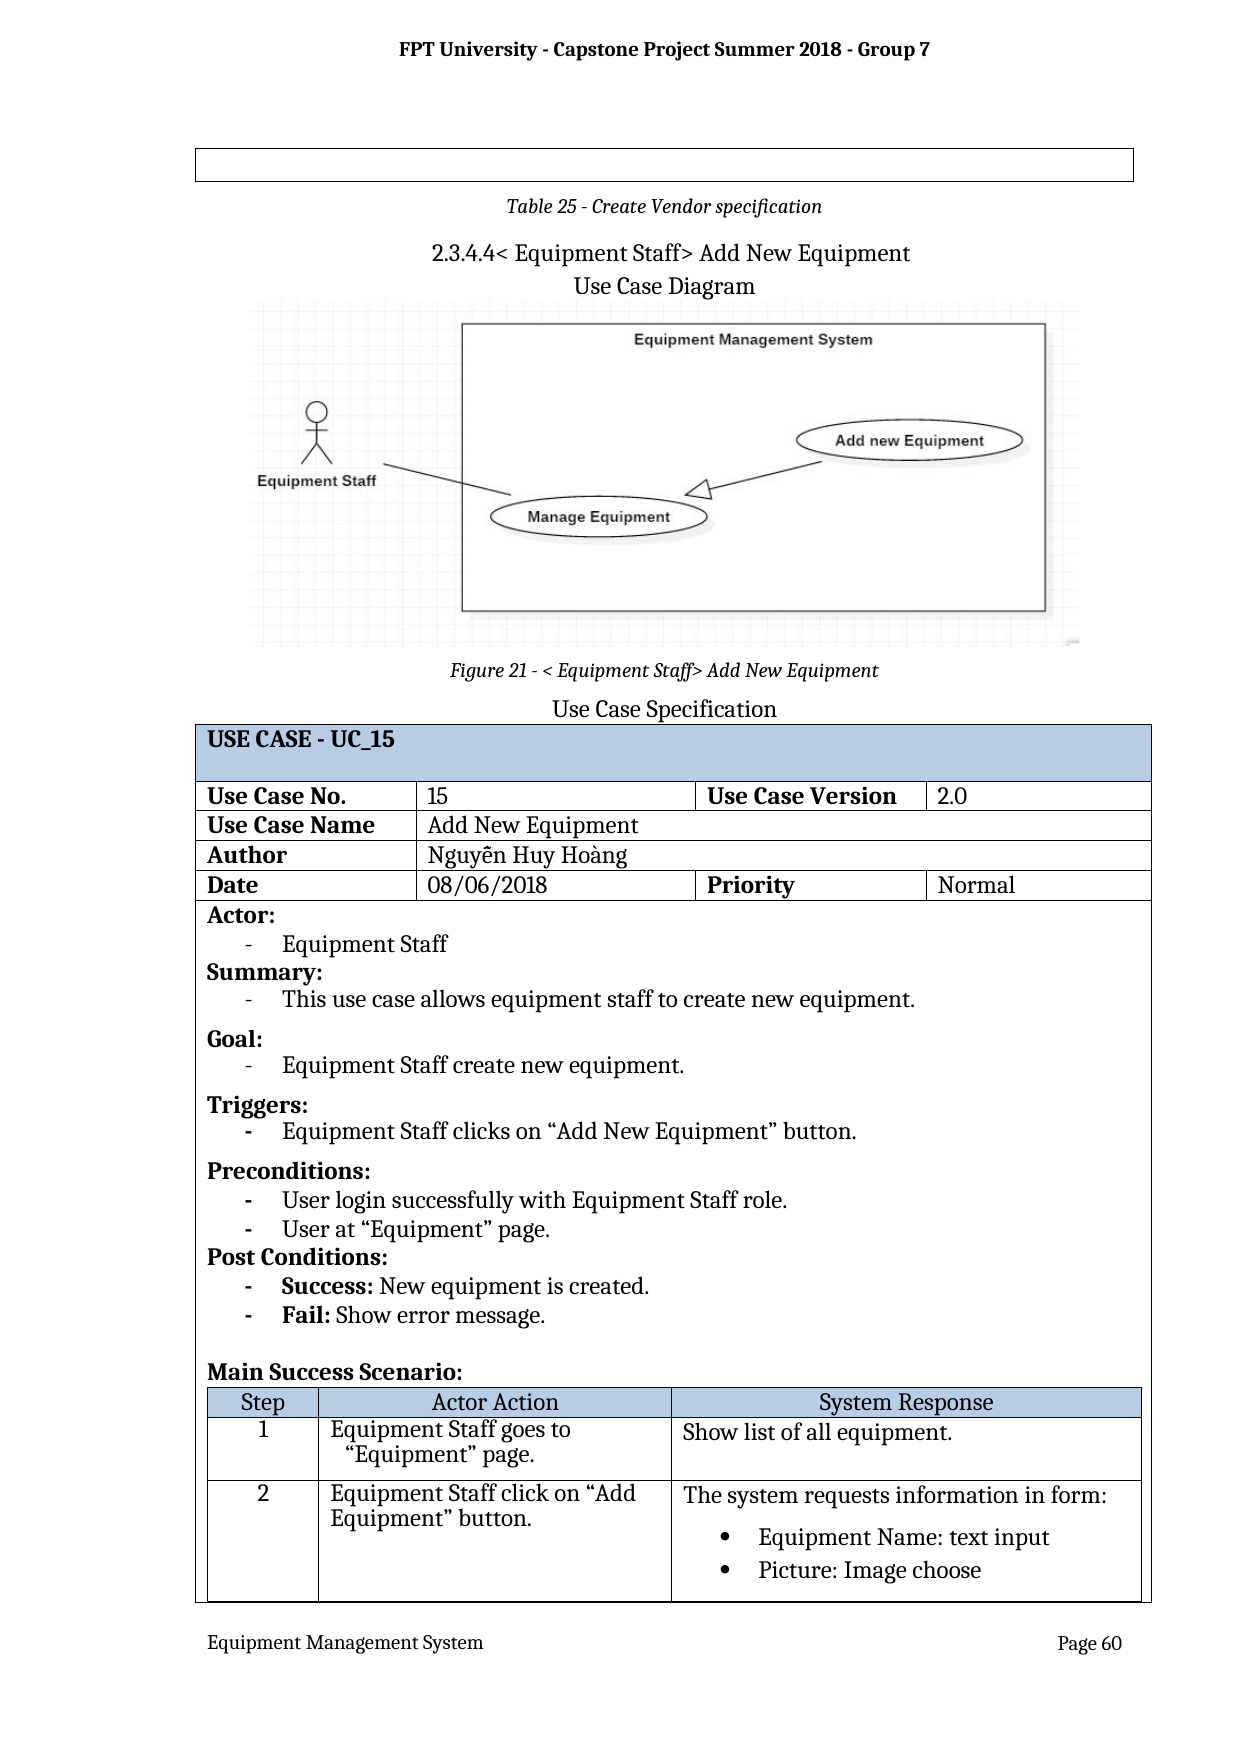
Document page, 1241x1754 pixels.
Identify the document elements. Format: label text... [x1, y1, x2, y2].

table_cell Normal [927, 871, 1151, 900]
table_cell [196, 901, 1151, 1602]
text Table 25 - Create Vendor specification [207, 194, 1122, 218]
text Use Case Diagram [207, 272, 1122, 301]
table_cell Nguyễn Huy Hoàng [417, 841, 1151, 870]
picture [249, 300, 1080, 646]
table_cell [196, 149, 1133, 181]
table_cell 2.0 [927, 782, 1151, 810]
table_cell Add New Equipment [417, 811, 1151, 840]
table_cell Use Case No. [196, 782, 416, 810]
table_cell Priority [696, 871, 926, 900]
table_cell 15 [417, 782, 695, 810]
text Use Case Specification [207, 695, 1122, 723]
table_cell Author [196, 841, 416, 870]
subtitle 2.3.4.4< Equipment Staff> Add New Equipment [432, 239, 1122, 268]
table_cell 08/06/2018 [417, 871, 695, 900]
table_cell Use Case Name [196, 811, 416, 840]
text Figure 21 - < Equipment Staff> Add New Equipment [207, 658, 1122, 682]
table_header USE CASE - UC_15 [196, 725, 1151, 781]
table_cell Date [196, 871, 416, 900]
table_cell Use Case Version [696, 782, 926, 810]
